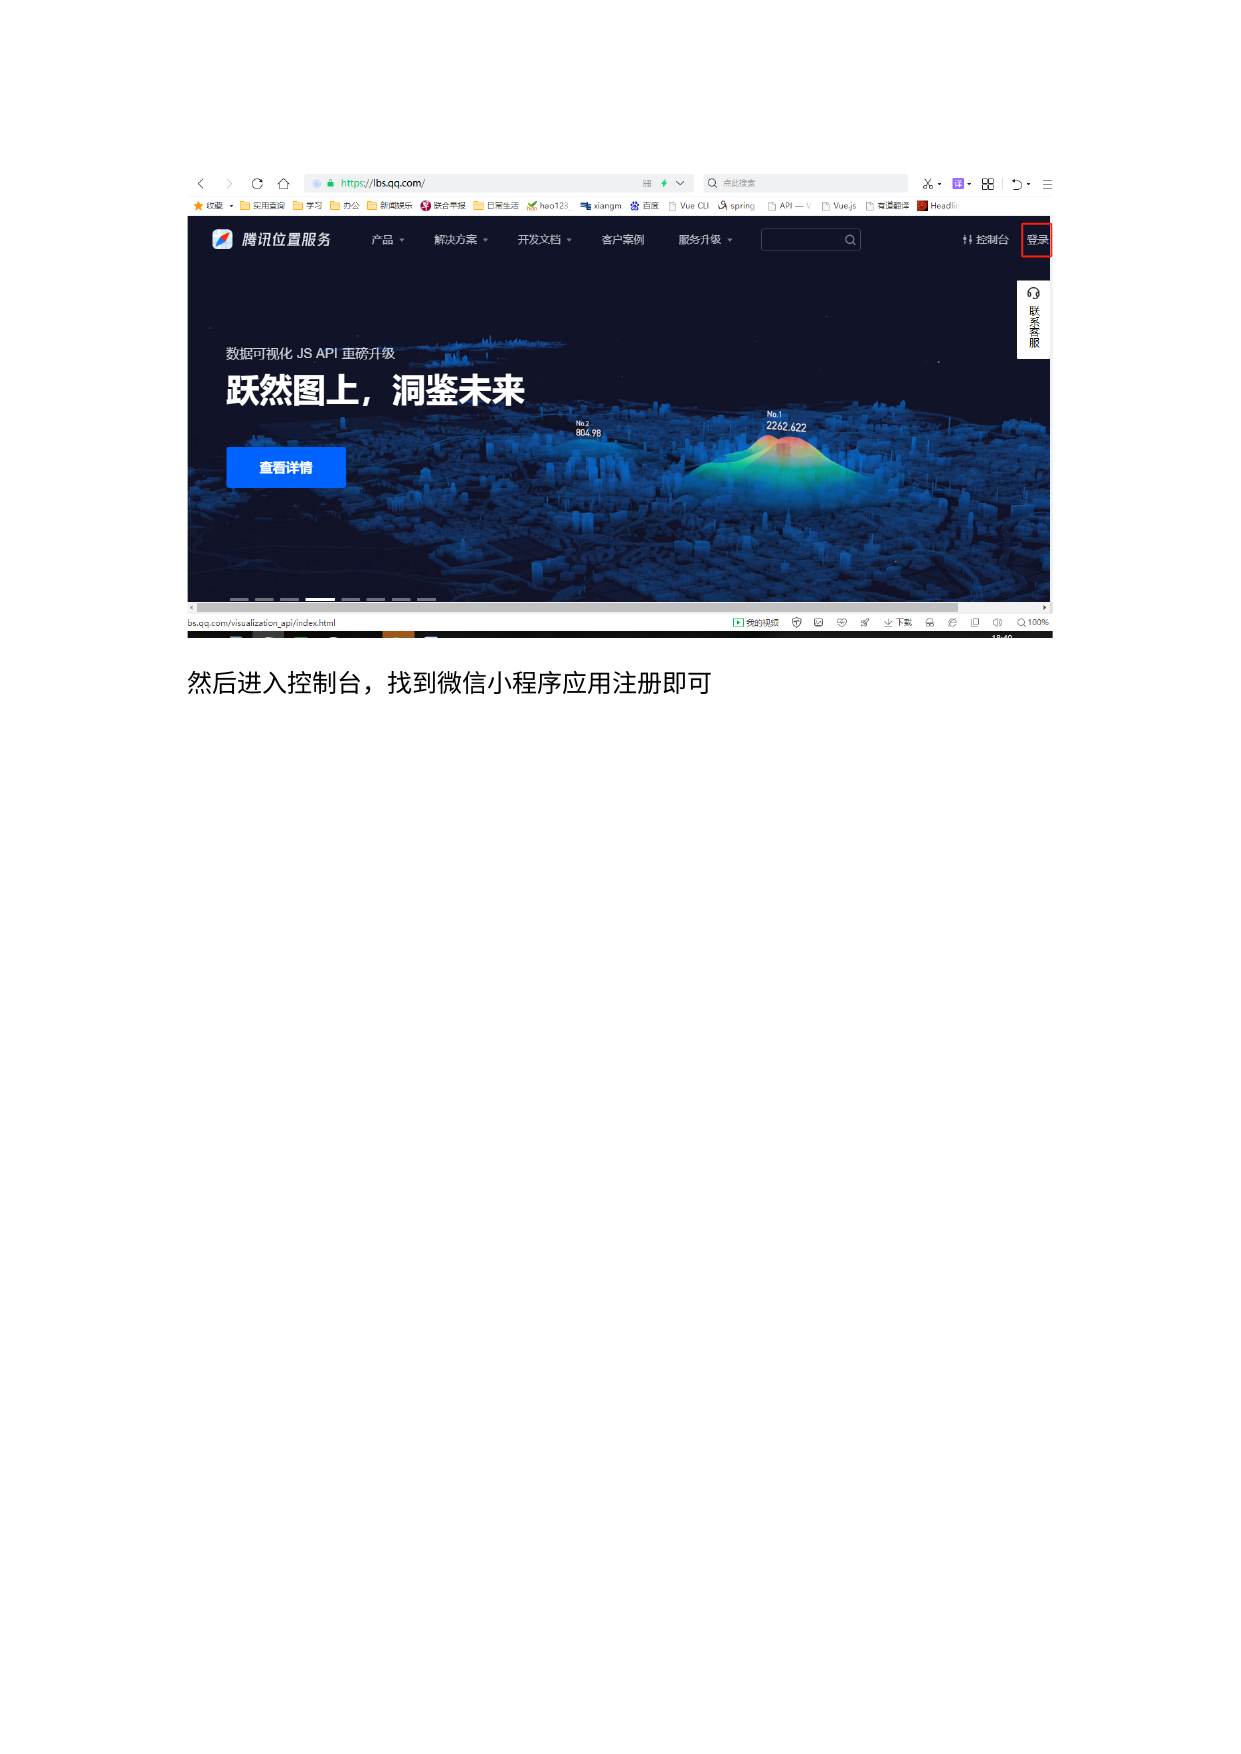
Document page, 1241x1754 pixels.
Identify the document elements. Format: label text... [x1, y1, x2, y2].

text 然后进入控制台，找到微信小程序应用注册即可 [187, 649, 1053, 714]
picture [187, 173, 1053, 638]
